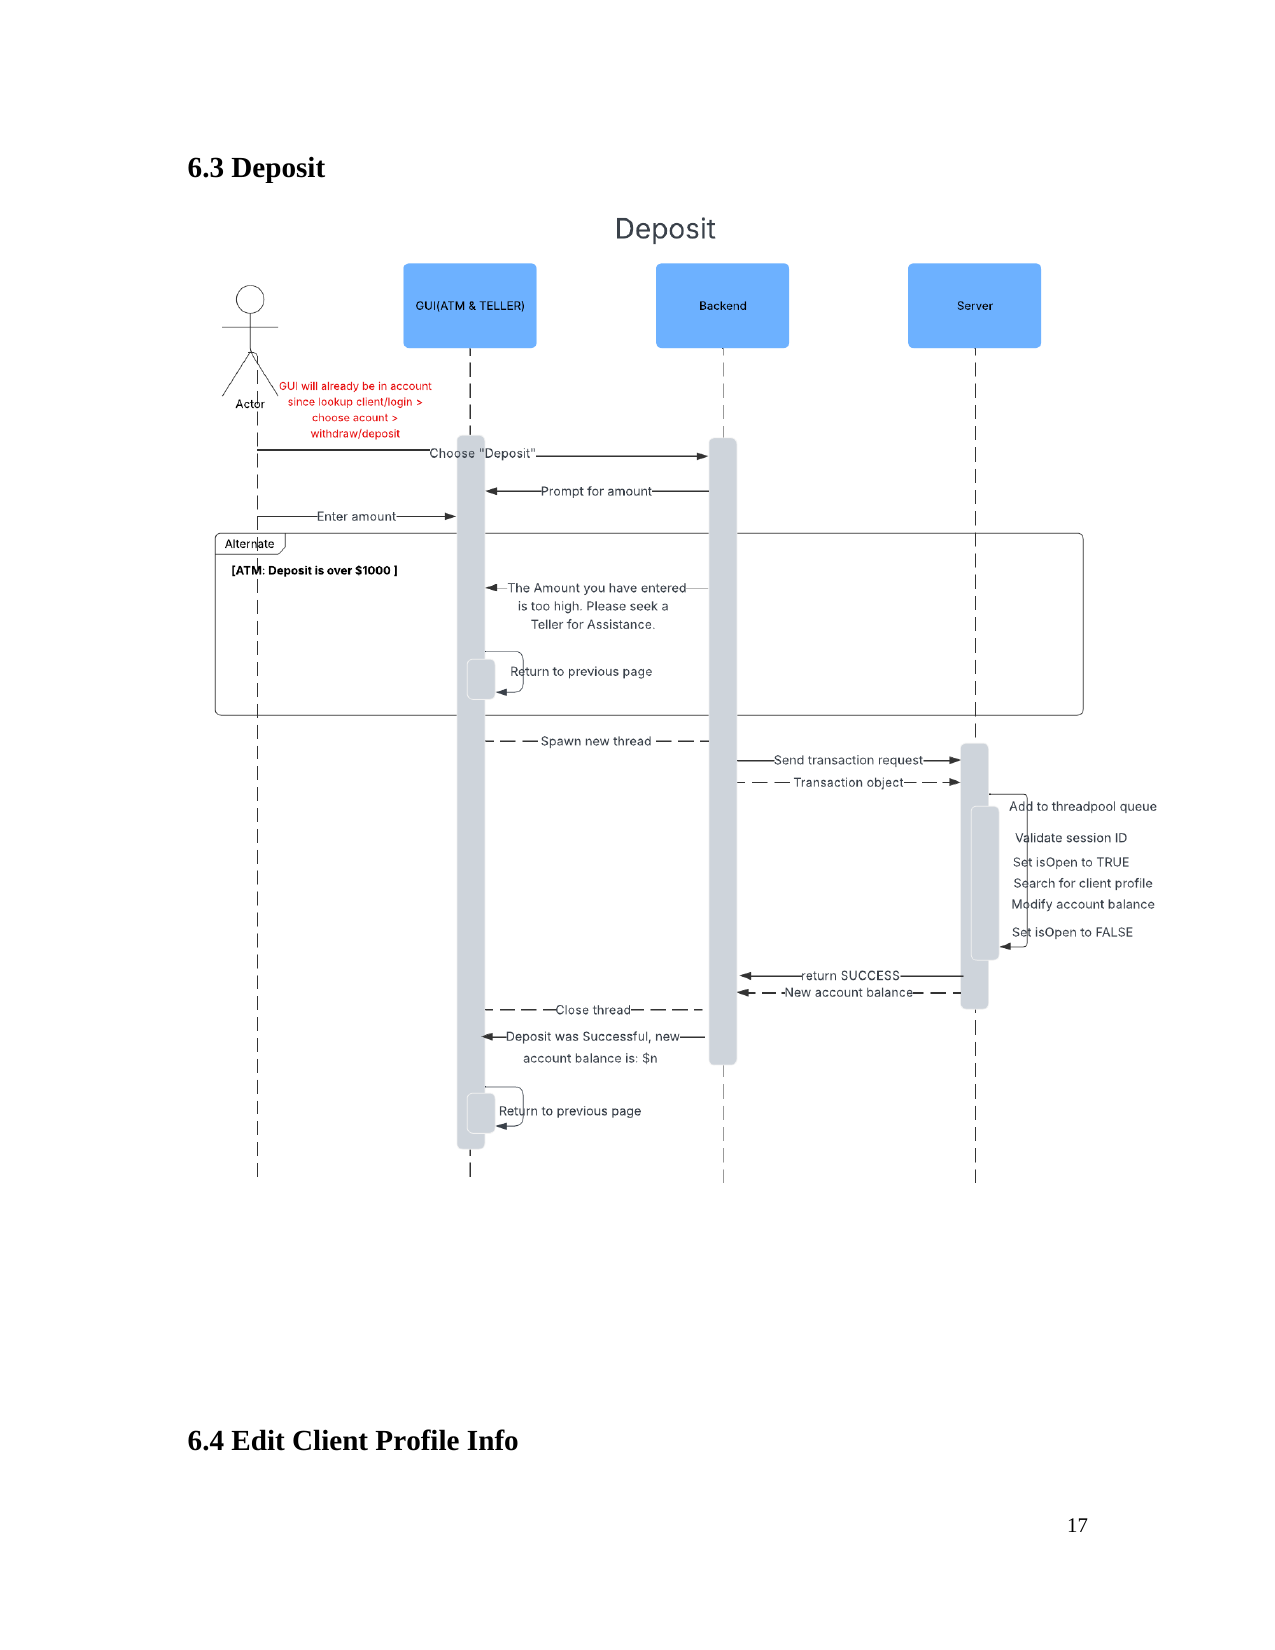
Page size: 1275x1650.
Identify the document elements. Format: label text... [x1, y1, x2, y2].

text 6.4 Edit Client Profile Info [187, 1423, 1087, 1457]
picture [187, 183, 1187, 1183]
text 6.3 Deposit [187, 150, 1087, 183]
